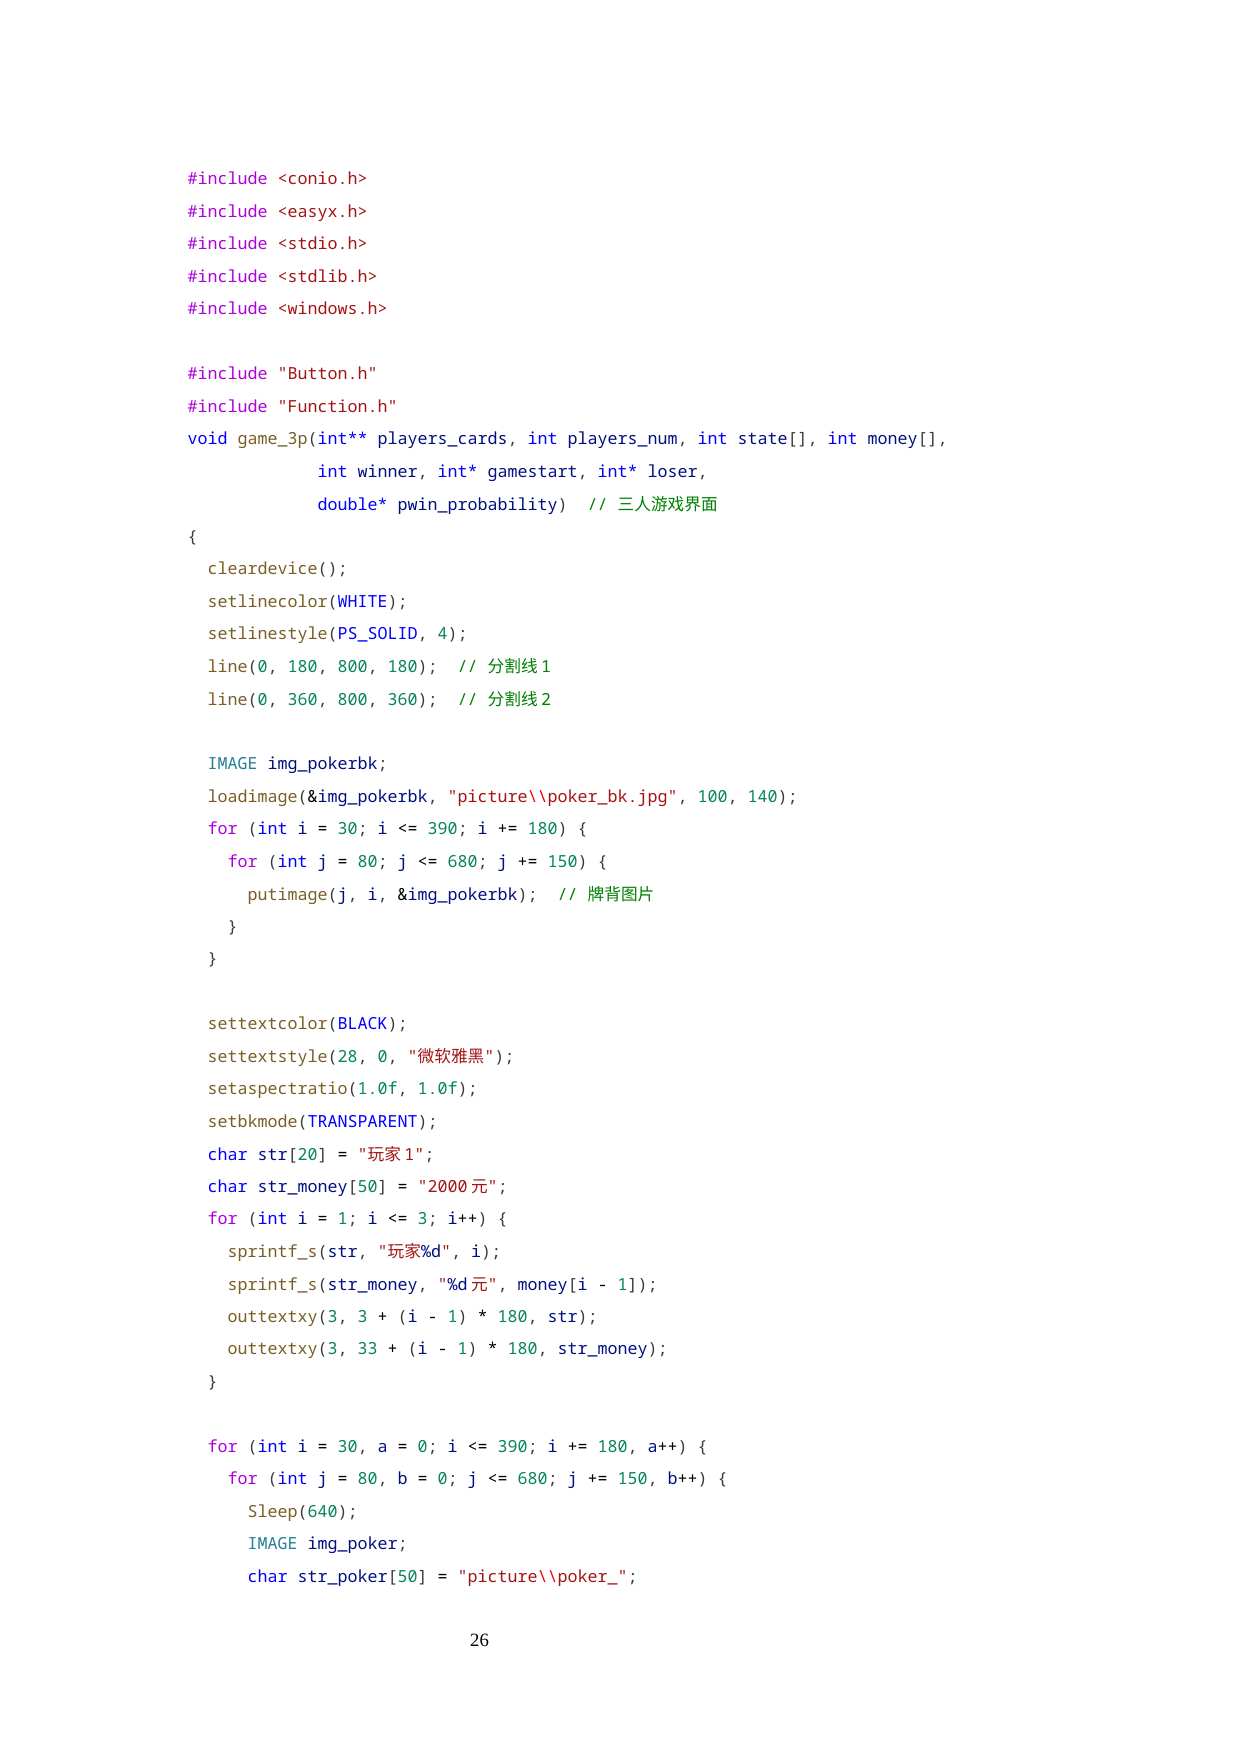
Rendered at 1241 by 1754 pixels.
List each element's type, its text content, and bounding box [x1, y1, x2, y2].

text putimage(j, i, &img_pokerbk); // 牌背图片 [187, 877, 1053, 909]
text setbkmode(TRANSPARENT); [187, 1104, 1053, 1137]
text loadimage(&img_pokerbk, "picture\\poker_bk.jpg", 100, 140); [187, 779, 1053, 812]
text #include "Function.h" [187, 389, 1053, 422]
text for (int i = 30, a = 0; i <= 390; i += 180, a++) { [187, 1429, 1053, 1462]
text for (int j = 80; j <= 680; j += 150) { [187, 844, 1053, 877]
text setlinecolor(WHITE); [187, 584, 1053, 617]
text double* pwin_probability) // 三人游戏界面 [187, 487, 1053, 519]
text int winner, int* gamestart, int* loser, [187, 454, 1053, 487]
text line(0, 360, 800, 360); // 分割线2 [187, 682, 1053, 714]
text #include <conio.h> [187, 162, 1053, 194]
text char str_poker[50] = "picture\\poker_"; [187, 1559, 1053, 1592]
text cleardevice(); [187, 552, 1053, 584]
text for (int i = 30; i <= 390; i += 180) { [187, 812, 1053, 844]
text void game_3p(int** players_cards, int players_num, int state[], int money[], [187, 422, 1053, 454]
text sprintf_s(str_money, "%d元", money[i - 1]); [187, 1267, 1053, 1299]
text for (int i = 1; i <= 3; i++) { [187, 1202, 1053, 1234]
text Sleep(640); [187, 1494, 1053, 1527]
text for (int j = 80, b = 0; j <= 680; j += 150, b++) { [187, 1462, 1053, 1494]
text setlinestyle(PS_SOLID, 4); [187, 617, 1053, 649]
text #include <stdlib.h> [187, 259, 1053, 292]
text #include <easyx.h> [187, 194, 1053, 227]
text setaspectratio(1.0f, 1.0f); [187, 1072, 1053, 1104]
text char str[20] = "玩家1"; [187, 1137, 1053, 1169]
text } [187, 942, 1053, 974]
text } [187, 909, 1053, 942]
text line(0, 180, 800, 180); // 分割线1 [187, 649, 1053, 682]
text outtextxy(3, 3 + (i - 1) * 180, str); [187, 1299, 1053, 1332]
text IMAGE img_poker; [187, 1527, 1053, 1559]
text } [187, 1364, 1053, 1397]
text #include "Button.h" [187, 357, 1053, 389]
text settextcolor(BLACK); [187, 1007, 1053, 1039]
text #include <stdio.h> [187, 227, 1053, 259]
text char str_money[50] = "2000元"; [187, 1169, 1053, 1202]
text IMAGE img_pokerbk; [187, 747, 1053, 779]
text { [187, 519, 1053, 552]
text sprintf_s(str, "玩家%d", i); [187, 1234, 1053, 1267]
text outtextxy(3, 33 + (i - 1) * 180, str_money); [187, 1332, 1053, 1364]
text #include <windows.h> [187, 292, 1053, 324]
text settextstyle(28, 0, "微软雅黑"); [187, 1039, 1053, 1072]
